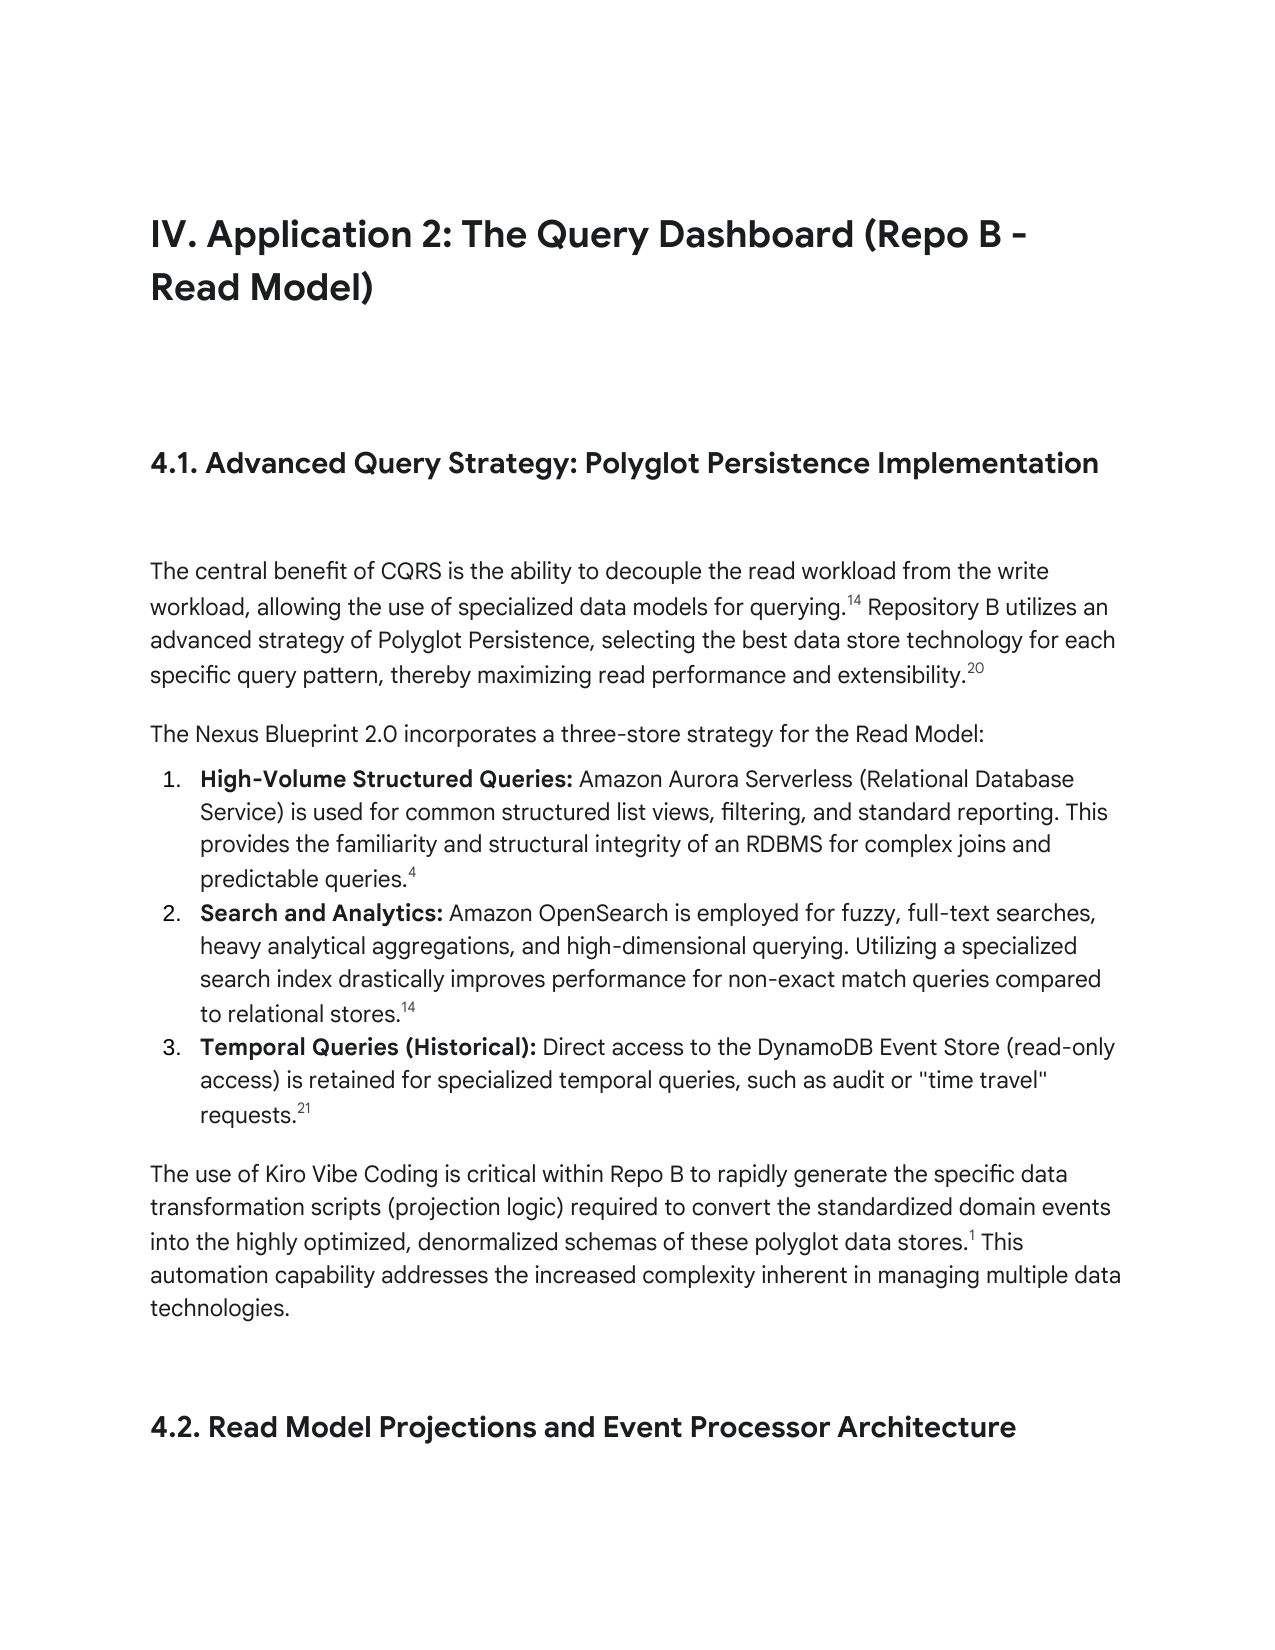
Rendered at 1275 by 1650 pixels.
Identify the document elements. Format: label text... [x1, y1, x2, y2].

list Temporal Queries (Historical): Direct access to the DynamoDB Event Store (read-only access) is retained for specialized temporal queries, such as audit or "time travel" requests.21 [162, 1034, 1125, 1131]
list High-Volume Structured Queries: Amazon Aurora Serverless (Relational Database Service) is used for common structured list views, filtering, and standard reporting. This provides the familiarity and structural integrity of an RDBMS for complex joins and predictable queries.4 [162, 765, 1125, 895]
subtitle 4.1. Advanced Query Strategy: Polyglot Persistence Implementation [150, 446, 1125, 482]
subtitle IV. Application 2: The Query Dashboard (Repo B - Read Model) [150, 211, 1125, 311]
list Search and Analytics: Amazon OpenSearch is employed for fuzzy, full-text searches, heavy analytical aggregations, and high-dimensional querying. Utilizing a specialized search index drastically improves performance for non-exact match queries compared to relational stores.14 [162, 899, 1125, 1029]
text The use of Kiro Vibe Coding is critical within Repo B to rapidly generate the specific data transformation scripts (projection logic) required to convert the standardized domain events into the highly optimized, denormalized schemas of these polyglot data stores.1 This automation capability addresses the increased complexity inherent in managing multiple data technologies. [150, 1160, 1125, 1323]
subtitle 4.2. Read Model Projections and Event Processor Architecture [150, 1409, 1125, 1446]
text The central benefit of CQRS is the ability to decouple the read workload from the write workload, allowing the use of specialized data models for querying.14 Repository B utilizes an advanced strategy of Polyglot Persistence, selecting the best data store technology for each specific query pattern, thereby maximizing read performance and extensibility.20 [150, 558, 1125, 691]
text The Nexus Blueprint 2.0 incorporates a three-store strategy for the Read Model: [150, 720, 1125, 749]
